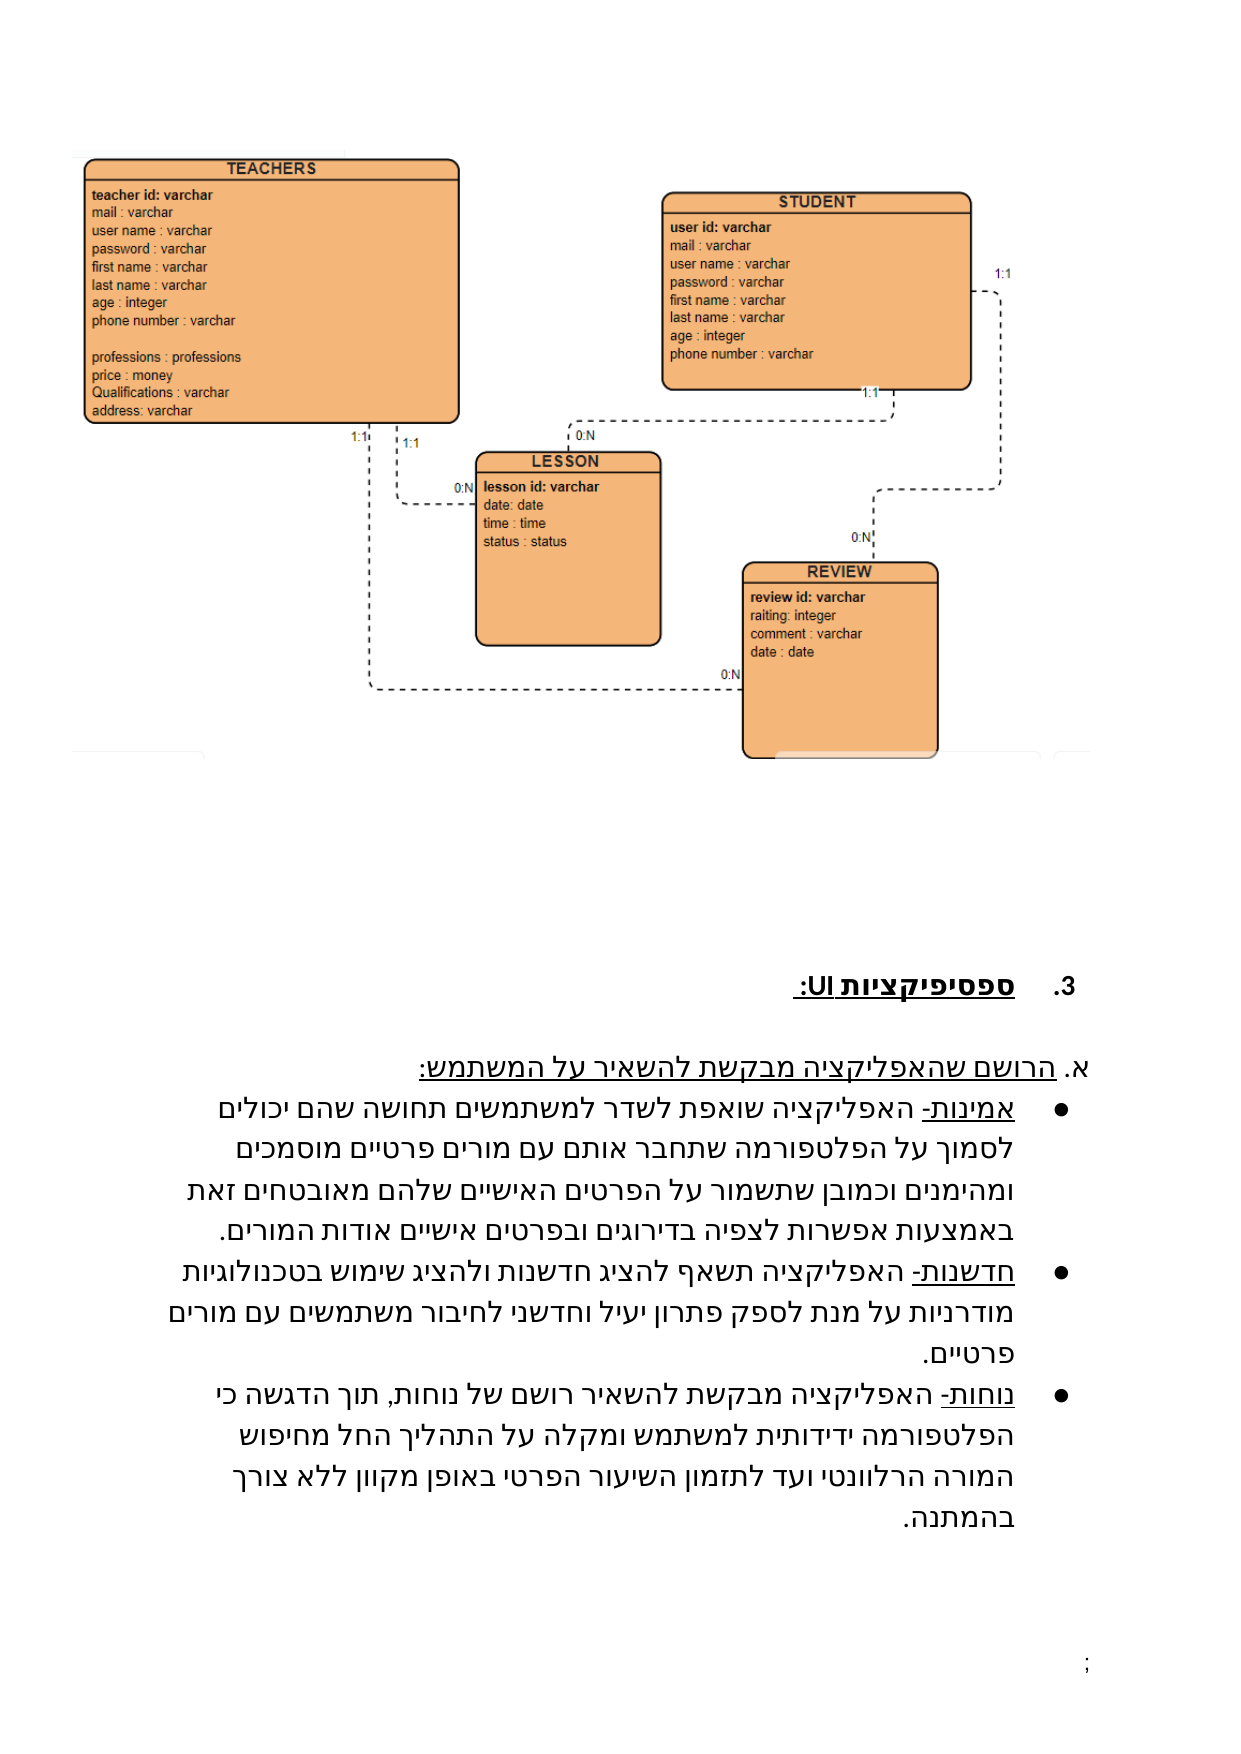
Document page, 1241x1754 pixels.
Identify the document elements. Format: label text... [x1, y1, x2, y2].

list חדשנות- האפליקציה תשאף להציג חדשנות ולהציג שימוש בטכנולוגיות מודרניות על מנת לספק פתרון יעיל וחדשני לחיבור משתמשים עם מורים פרטיים. [150, 1253, 1053, 1371]
list ספסיפיקציות UI: [150, 967, 1053, 1002]
list אמינות- האפליקציה שואפת לשדר למשתמשים תחושה שהם יכולים לסמוך על הפלטפורמה שתחבר אותם עם מורים פרטיים מוסמכים ומהימנים וכמובן שתשמור על הפרטים האישיים שלהם מאובטחים זאת באמצעות אפשרות לצפיה בדירוגים ובפרטים אישיים אודות המורים. [150, 1090, 1053, 1248]
picture [71, 150, 1090, 759]
text א. הרושם שהאפליקציה מבקשת להשאיר על המשתמש: [150, 1049, 1090, 1084]
list נוחות- האפליקציה מבקשת להשאיר רושם של נוחות, תוך הדגשה כי הפלטפורמה ידידותית למשתמש ומקלה על התהליך החל מחיפוש המורה הרלוונטי ועד לתזמון השיעור הפרטי באופן מקוון ללא צורך בהמתנה. [150, 1376, 1053, 1535]
